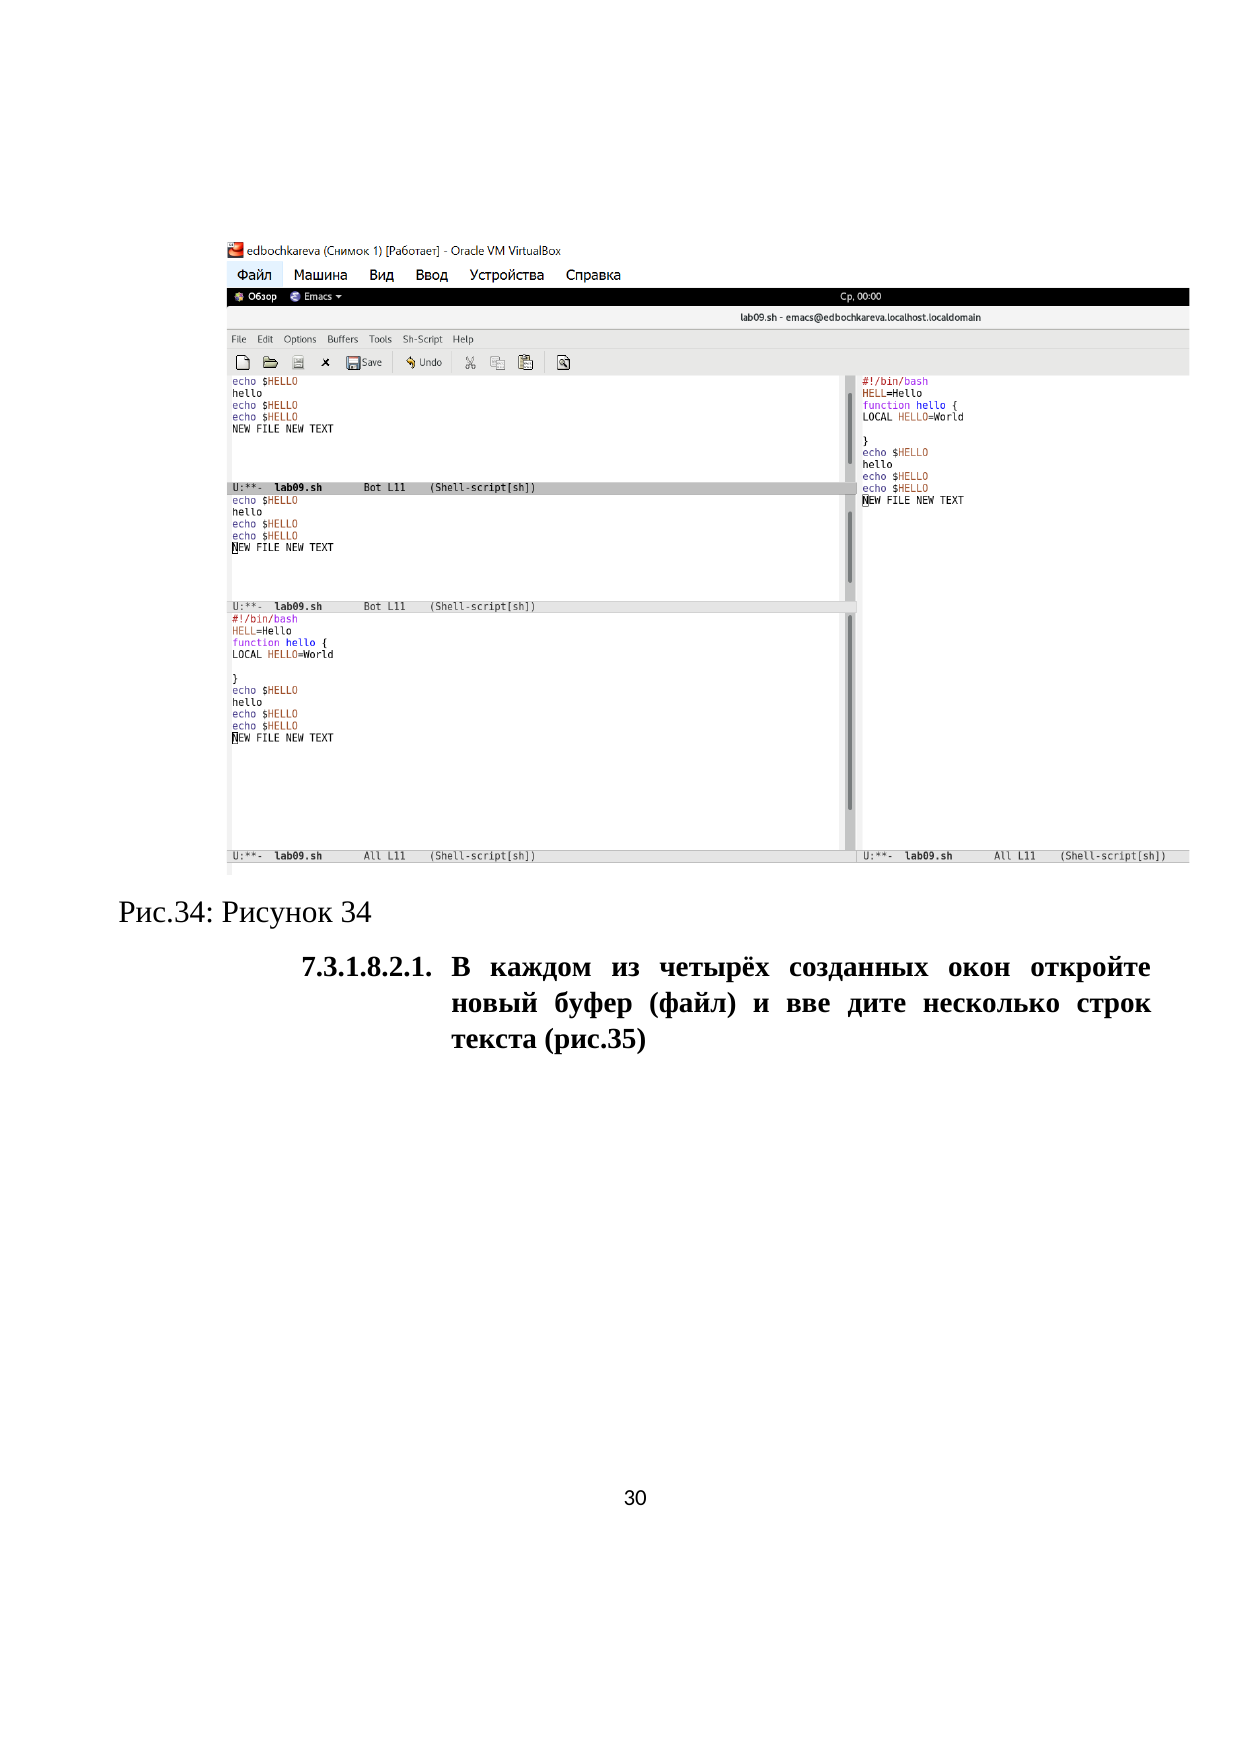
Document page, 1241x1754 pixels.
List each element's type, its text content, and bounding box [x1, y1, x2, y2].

text Рис.34: Рисунок 34 [118, 894, 1152, 930]
subtitle В каждом из четырёх созданных окон откройте новый буфер (файл) и вве дите несколько строк текста (рис.35) [301, 949, 1152, 1055]
picture [226, 242, 1190, 877]
